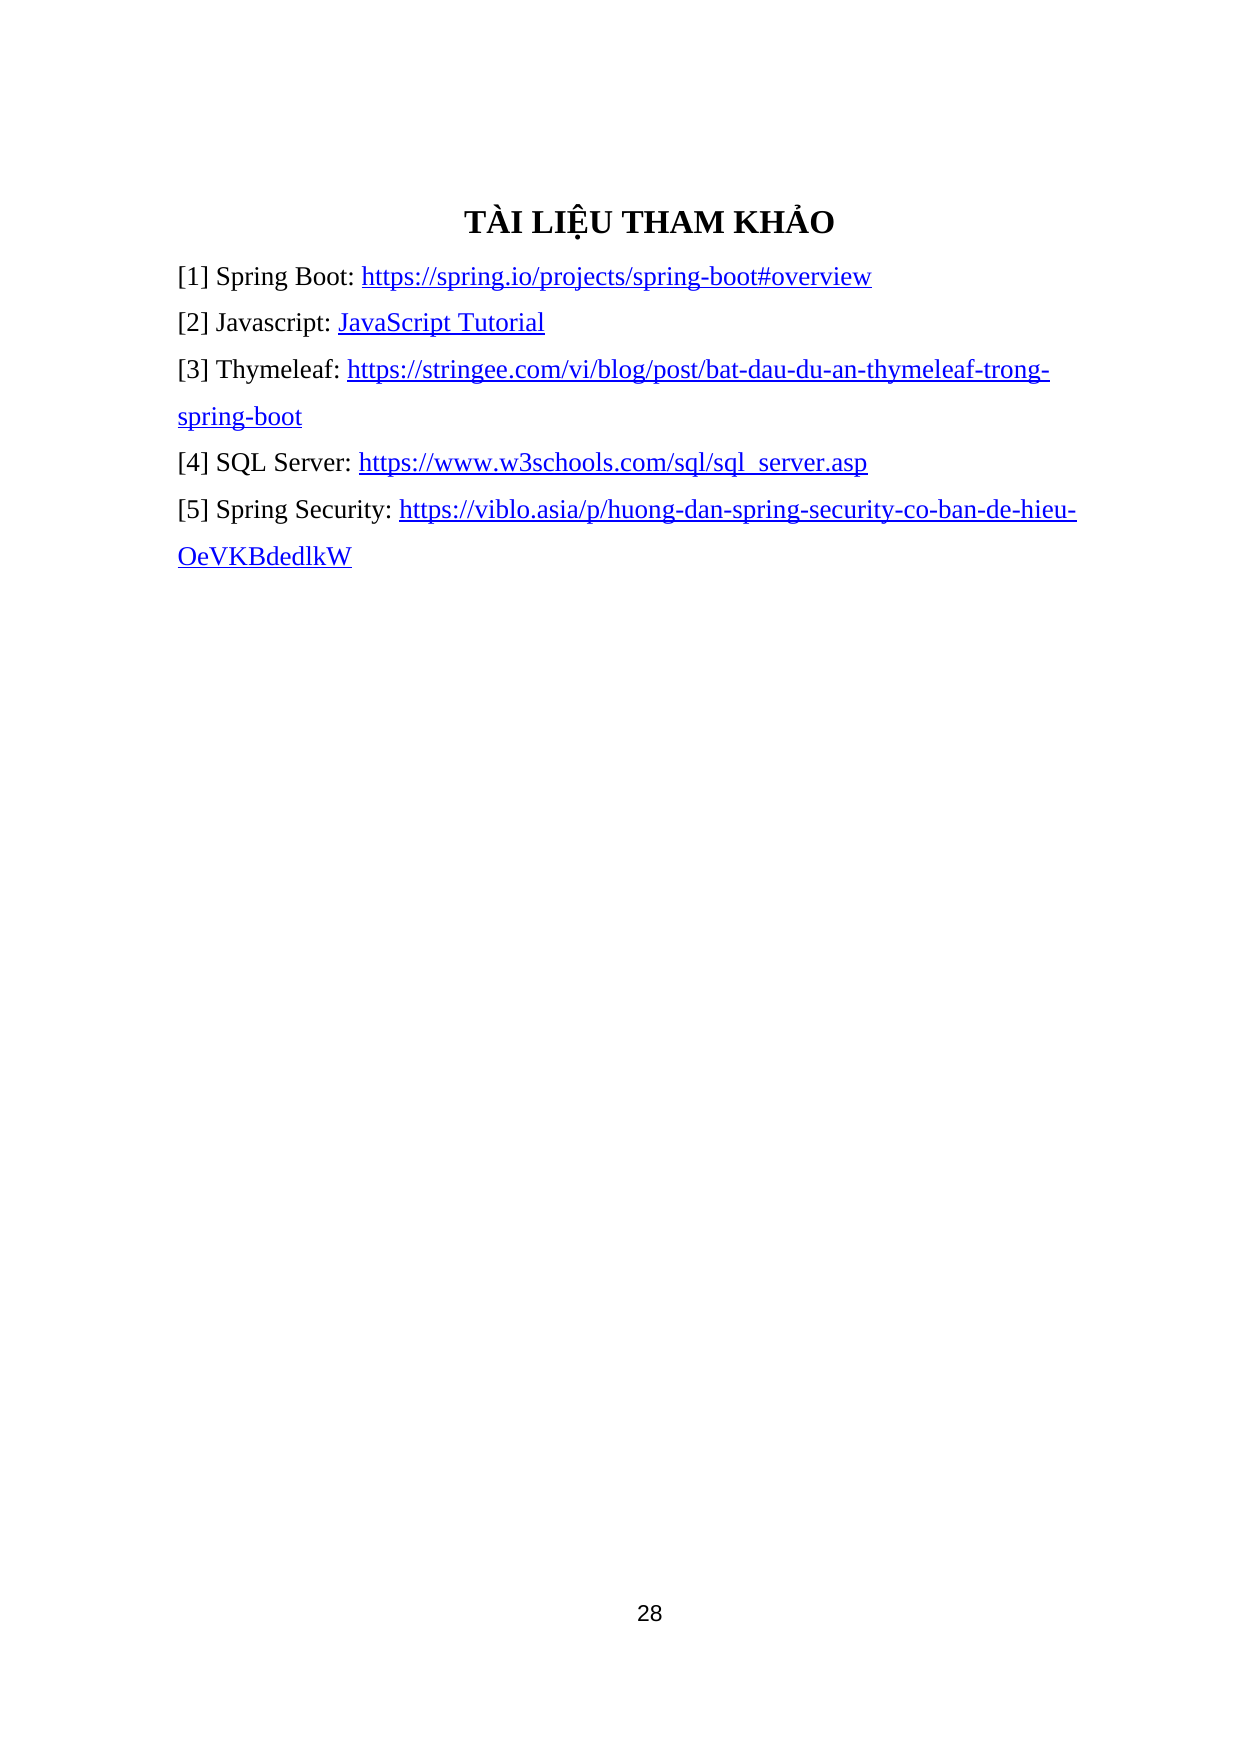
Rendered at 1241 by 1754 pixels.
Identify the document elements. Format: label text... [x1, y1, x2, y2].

subtitle TÀI LIỆU THAM KHẢO [177, 202, 1122, 241]
text [4] SQL Server: https://www.w3schools.com/sql/sql_server.asp [177, 446, 1122, 477]
text [3] Thymeleaf: https://stringee.com/vi/blog/post/bat-dau-du-an-thymeleaf-trong-spring-boot [177, 353, 1122, 431]
text [2] Javascript: JavaScript Tutorial [177, 306, 1122, 337]
text [5] Spring Security: https://viblo.asia/p/huong-dan-spring-security-co-ban-de-hieu-OeVKBdedlkW [177, 493, 1122, 571]
text [1] Spring Boot: https://spring.io/projects/spring-boot#overview [177, 260, 1122, 291]
